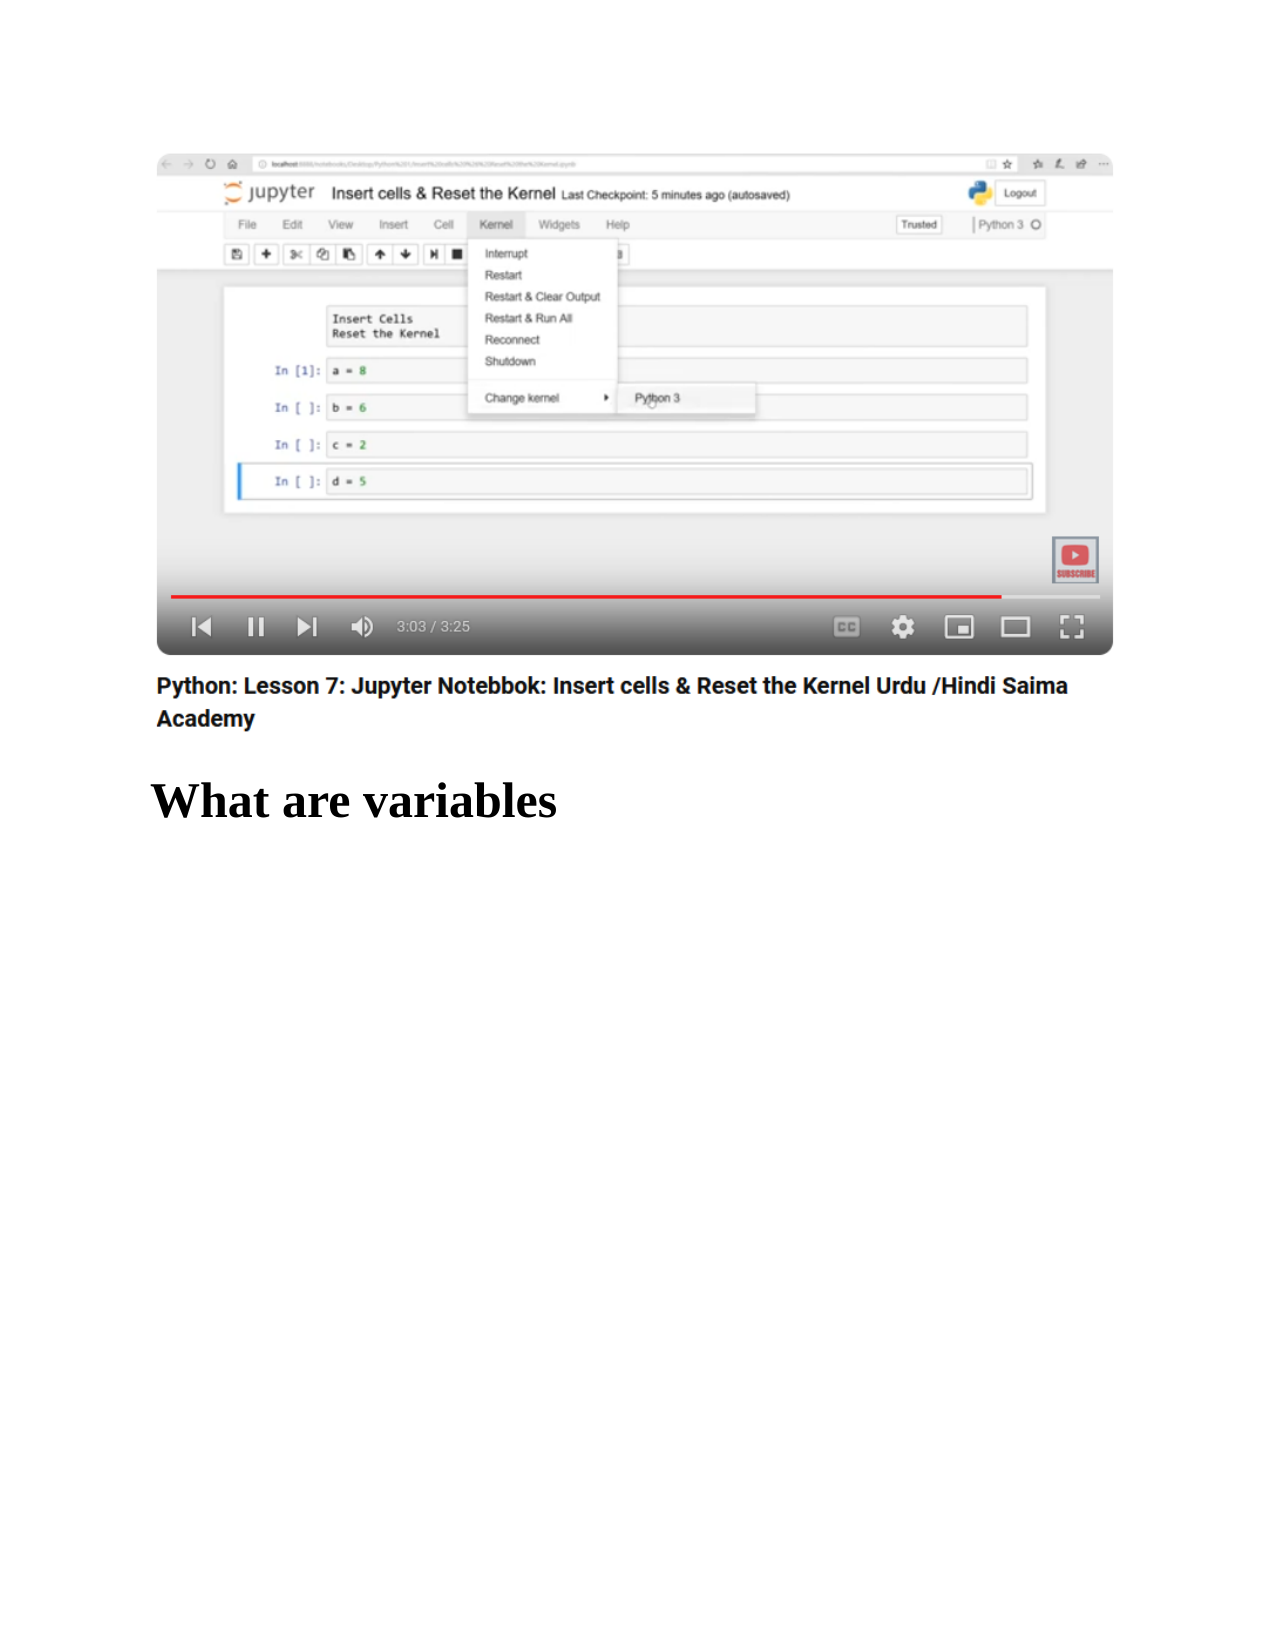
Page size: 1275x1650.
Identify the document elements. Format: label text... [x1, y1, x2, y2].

text What are variables [150, 771, 1125, 828]
picture [150, 150, 1125, 742]
